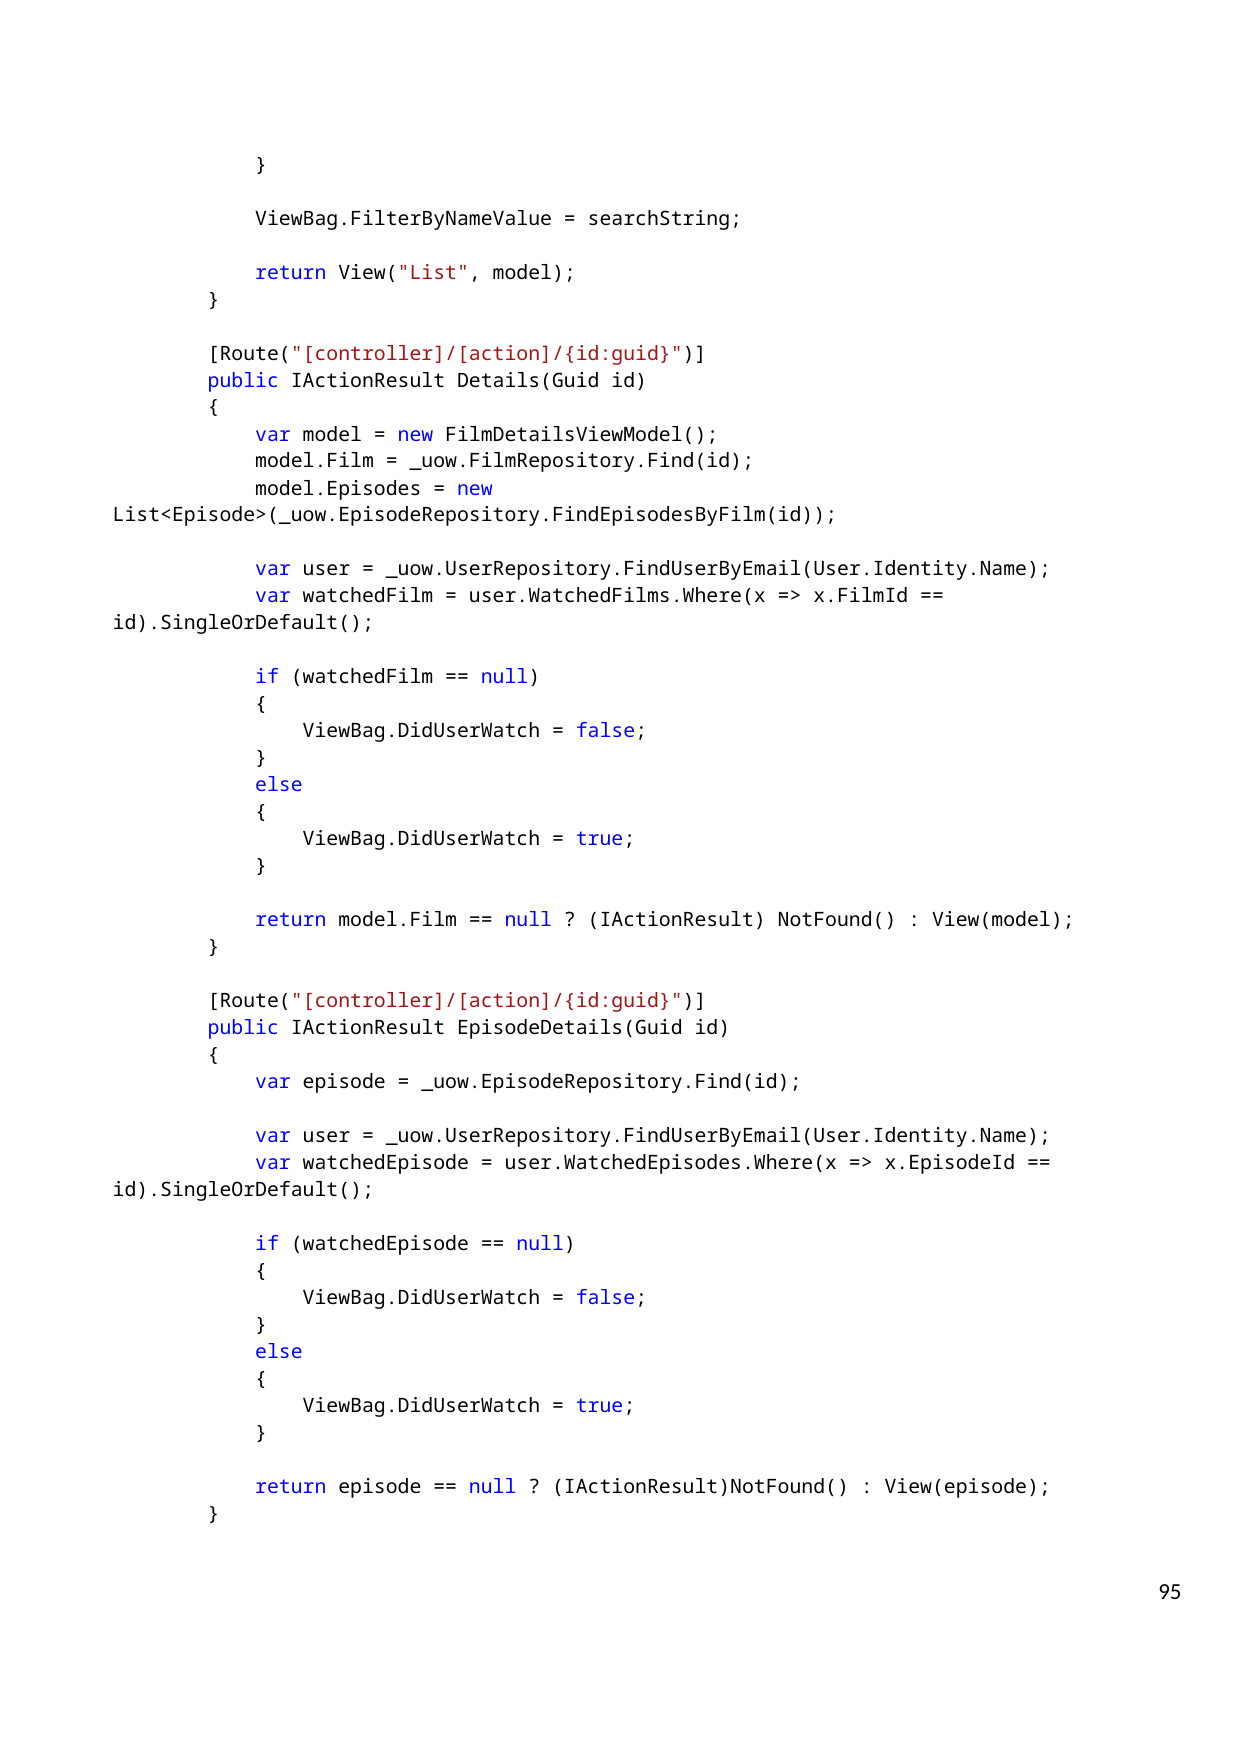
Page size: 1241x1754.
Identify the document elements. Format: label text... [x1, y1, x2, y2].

text var watchedEpisode = user.WatchedEpisodes.Where(x => x.EpisodeId == id).SingleOrDefault(); [112, 1148, 1181, 1202]
text return View("List", model); [112, 258, 1181, 285]
text [Route("[controller]/[action]/{id:guid}")] [112, 339, 1181, 366]
text public IActionResult Details(Guid id) [112, 366, 1181, 393]
text if (watchedFilm == null) [112, 663, 1181, 689]
text { [112, 1364, 1181, 1391]
text } [112, 743, 1181, 771]
text } [112, 1499, 1181, 1526]
text else [112, 1337, 1181, 1364]
text } [112, 1418, 1181, 1445]
text model.Film = _uow.FilmRepository.Find(id); [112, 447, 1181, 474]
text else [112, 771, 1181, 797]
text { [112, 1040, 1181, 1067]
text return episode == null ? (IActionResult)NotFound() : View(episode); [112, 1472, 1181, 1499]
text var episode = _uow.EpisodeRepository.Find(id); [112, 1067, 1181, 1094]
text [Route("[controller]/[action]/{id:guid}")] [112, 986, 1181, 1013]
text ViewBag.DidUserWatch = false; [112, 1283, 1181, 1310]
text } [112, 851, 1181, 878]
text } [112, 285, 1181, 312]
text { [112, 393, 1181, 420]
text ViewBag.DidUserWatch = true; [112, 1391, 1181, 1418]
text } [112, 932, 1181, 959]
text var model = new FilmDetailsViewModel(); [112, 420, 1181, 447]
text var user = _uow.UserRepository.FindUserByEmail(User.Identity.Name); [112, 1121, 1181, 1148]
text if (watchedEpisode == null) [112, 1229, 1181, 1256]
text ViewBag.DidUserWatch = false; [112, 717, 1181, 743]
text { [112, 689, 1181, 717]
text return model.Film == null ? (IActionResult) NotFound() : View(model); [112, 905, 1181, 932]
text { [112, 797, 1181, 824]
text var watchedFilm = user.WatchedFilms.Where(x => x.FilmId == id).SingleOrDefault(); [112, 582, 1181, 636]
text } [112, 150, 1181, 177]
text var user = _uow.UserRepository.FindUserByEmail(User.Identity.Name); [112, 555, 1181, 582]
text model.Episodes = new List<Episode>(_uow.EpisodeRepository.FindEpisodesByFilm(id)); [112, 474, 1181, 528]
text ViewBag.FilterByNameValue = searchString; [112, 204, 1181, 231]
text ViewBag.DidUserWatch = true; [112, 824, 1181, 851]
text { [112, 1256, 1181, 1283]
text } [112, 1310, 1181, 1337]
text public IActionResult EpisodeDetails(Guid id) [112, 1013, 1181, 1040]
